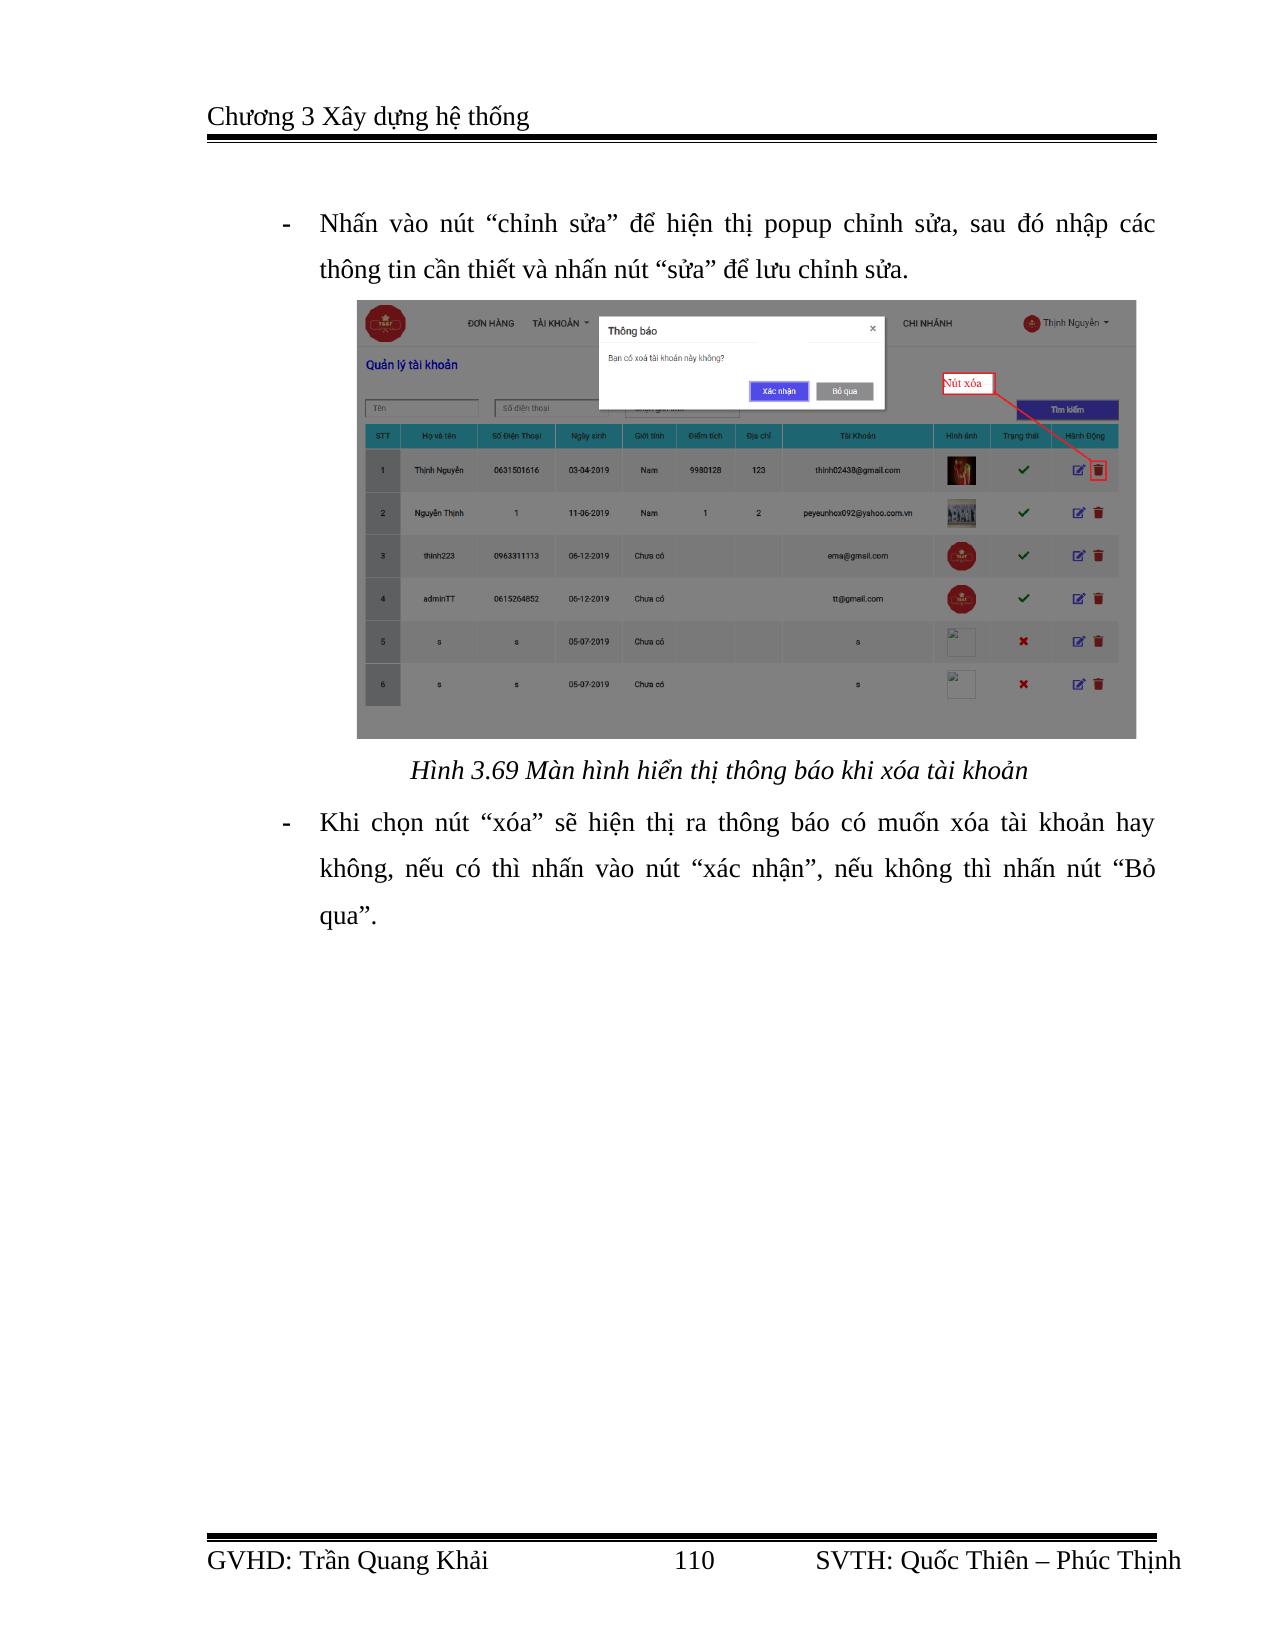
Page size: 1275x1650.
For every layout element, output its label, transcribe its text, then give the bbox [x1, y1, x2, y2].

list Nhấn vào nút “chỉnh sửa” để hiện thị popup chỉnh sửa, sau đó nhập các thông tin cần thiết và nhấn nút “sửa” để lưu chỉnh sửa. [282, 207, 1157, 284]
picture [356, 300, 1137, 739]
list Khi chọn nút “xóa” sẽ hiện thị ra thông báo có muốn xóa tài khoản hay không, nếu có thì nhấn vào nút “xác nhận”, nếu không thì nhấn nút “Bỏ qua”. [282, 806, 1157, 930]
